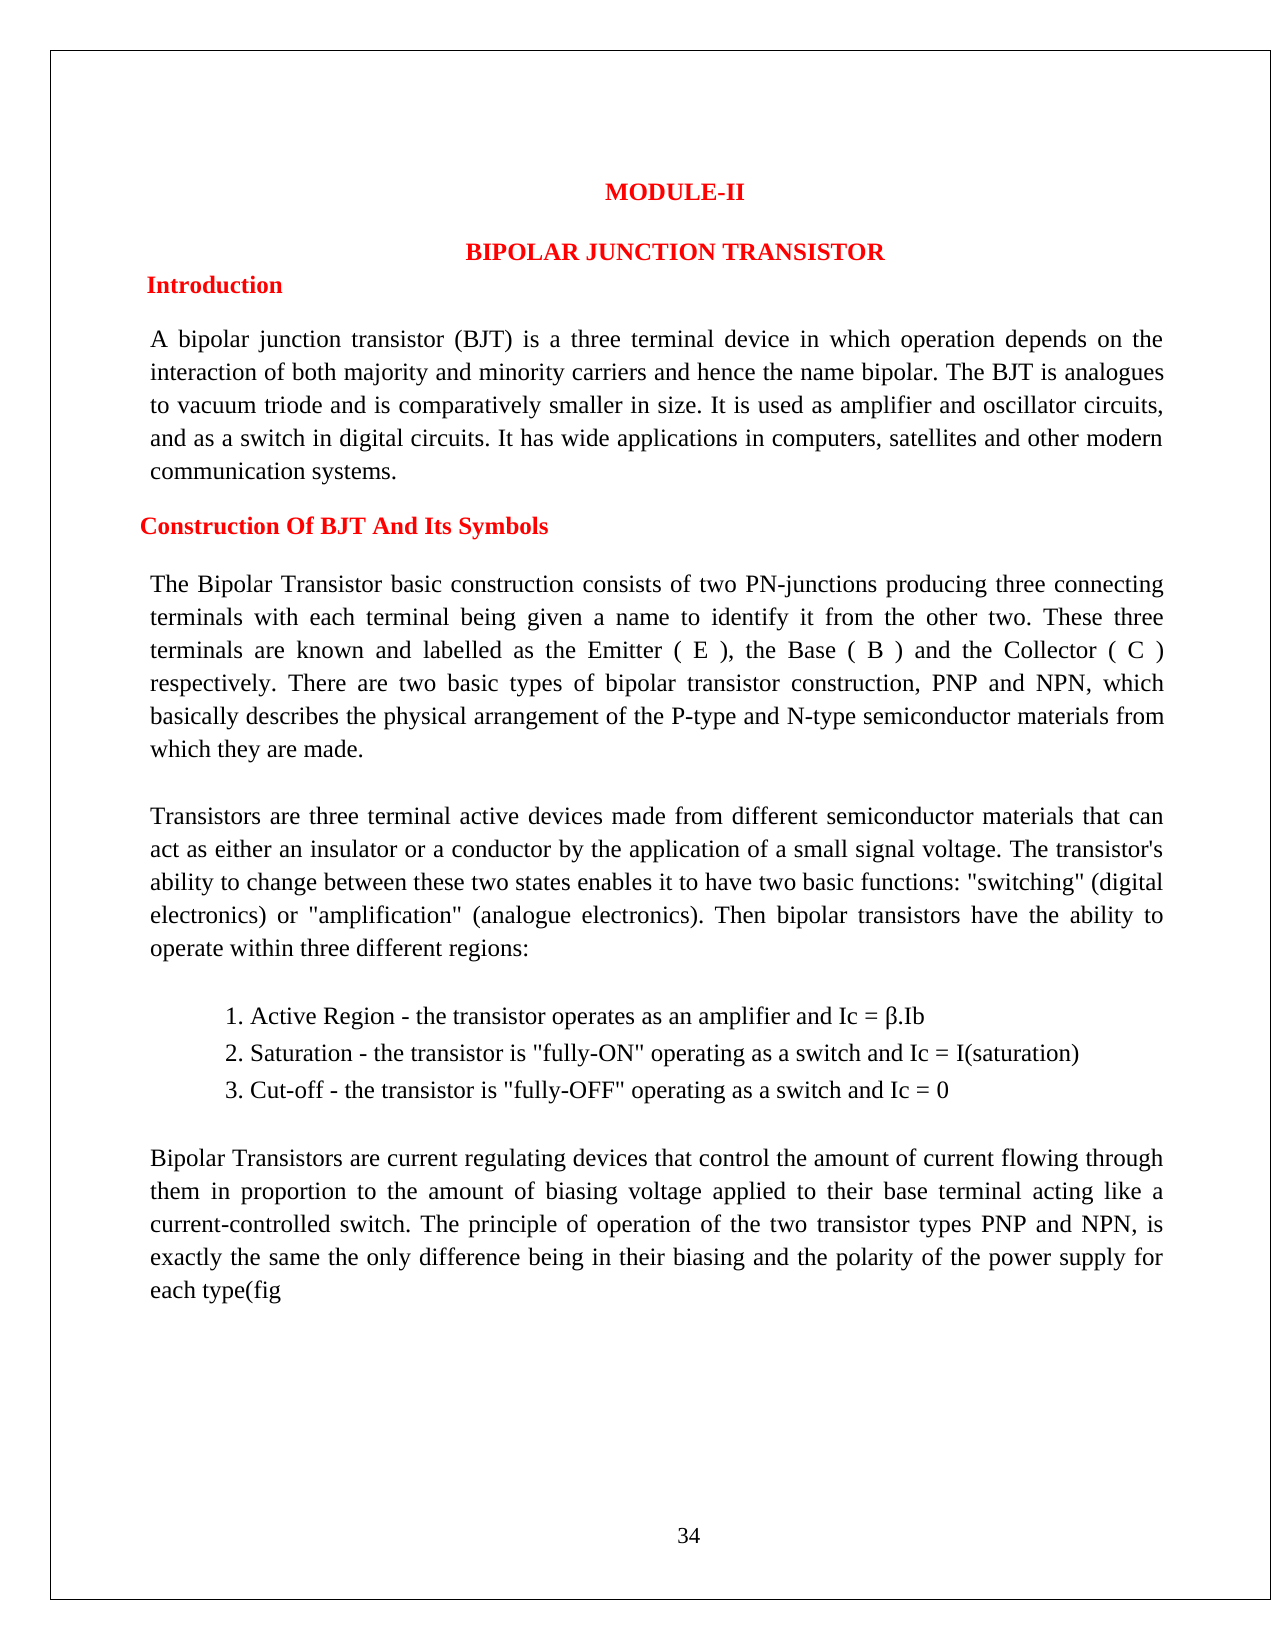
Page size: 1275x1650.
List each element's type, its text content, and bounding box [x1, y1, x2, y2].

list Saturation - the transistor is "fully-ON" operating as a switch and Ic = I(saturation) [225, 1038, 1270, 1067]
subtitle Construction Of BJT And Its Symbols [139, 511, 1270, 540]
text The Bipolar Transistor basic construction consists of two PN-junctions producing three connecting terminals with each terminal being given a name to identify it from the other two. These three terminals are known and labelled as the Emitter ( E ), the Base ( B ) and the Collector ( C ) respectively. There are two basic types of bipolar transistor construction, PNP and NPN, which basically describes the physical arrangement of the P-type and N-type semiconductor materials from which they are made. [150, 569, 1165, 763]
subtitle MODULE-II [89, 177, 1260, 206]
text A bipolar junction transistor (BJT) is a three terminal device in which operation depends on the interaction of both majority and minority carriers and hence the name bipolar. The BJT is analogues to vacuum triode and is comparatively smaller in size. It is used as amplifier and oscillator circuits, and as a switch in digital circuits. It has wide applications in computers, satellites and other modern communication systems. [150, 324, 1165, 485]
text BIPOLAR JUNCTION TRANSISTOR [89, 237, 1260, 266]
list Cut-off - the transistor is "fully-OFF" operating as a switch and Ic = 0 [225, 1076, 1270, 1104]
list Active Region - the transistor operates as an amplifier and Ic = β.Ib [225, 1001, 1270, 1029]
text Introduction [146, 270, 1270, 299]
text Bipolar Transistors are current regulating devices that control the amount of current flowing through them in proportion to the amount of biasing voltage applied to their base terminal acting like a current-controlled switch. The principle of operation of the two transistor types PNP and NPN, is exactly the same the only difference being in their biasing and the polarity of the power supply for each type(fig [150, 1143, 1165, 1304]
text Transistors are three terminal active devices made from different semiconductor materials that can act as either an insulator or a conductor by the application of a small signal voltage. The transistor's ability to change between these two states enables it to have two basic functions: "switching" (digital electronics) or "amplification" (analogue electronics). Then bipolar transistors have the ability to operate within three different regions: [150, 801, 1165, 962]
